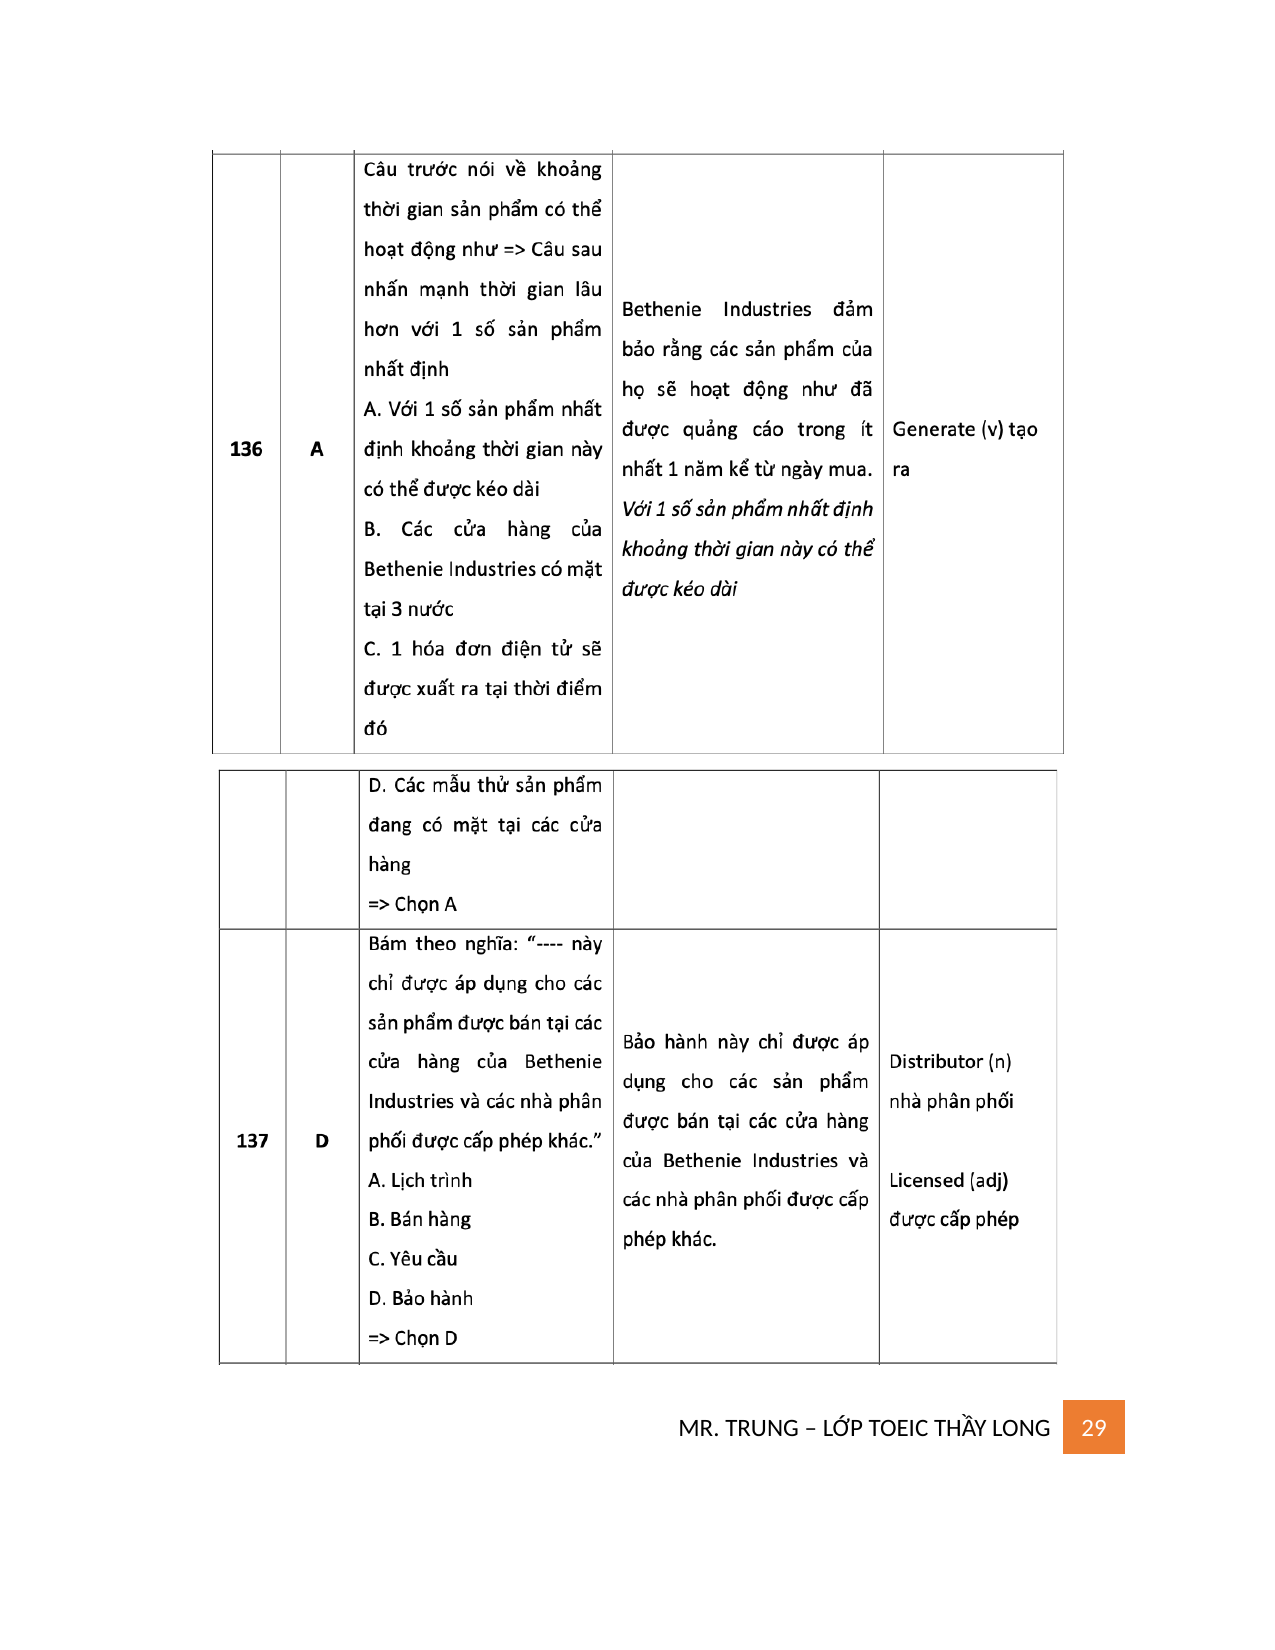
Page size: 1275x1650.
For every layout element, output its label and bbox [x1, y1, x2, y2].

picture [211, 150, 1064, 754]
picture [218, 769, 1058, 1365]
